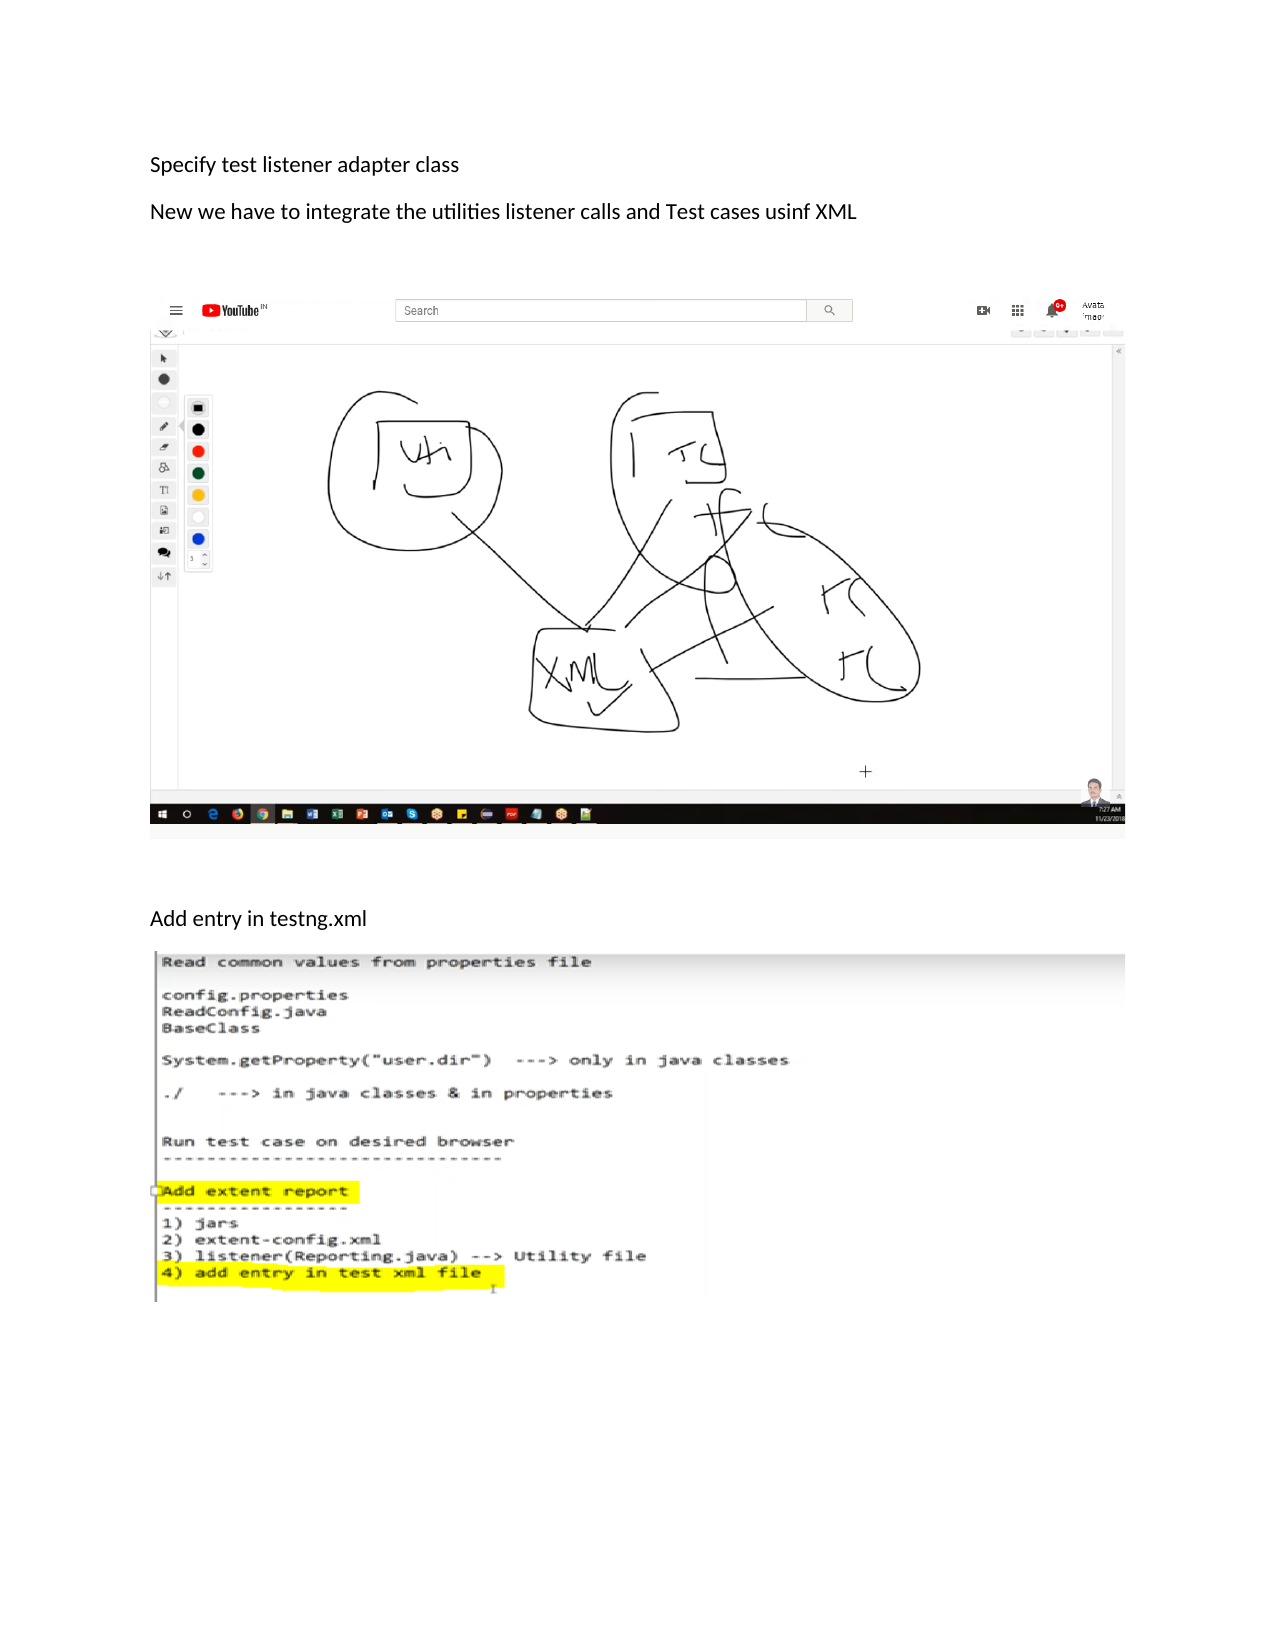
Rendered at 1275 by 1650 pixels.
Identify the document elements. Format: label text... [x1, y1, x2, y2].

text Add entry in testng.xml [150, 904, 1125, 932]
text Specify test listener adapter class [150, 150, 1125, 178]
picture [150, 951, 1125, 1302]
picture [150, 290, 1125, 839]
text New we have to integrate the utilities listener calls and Test cases usinf XML [150, 197, 1125, 225]
